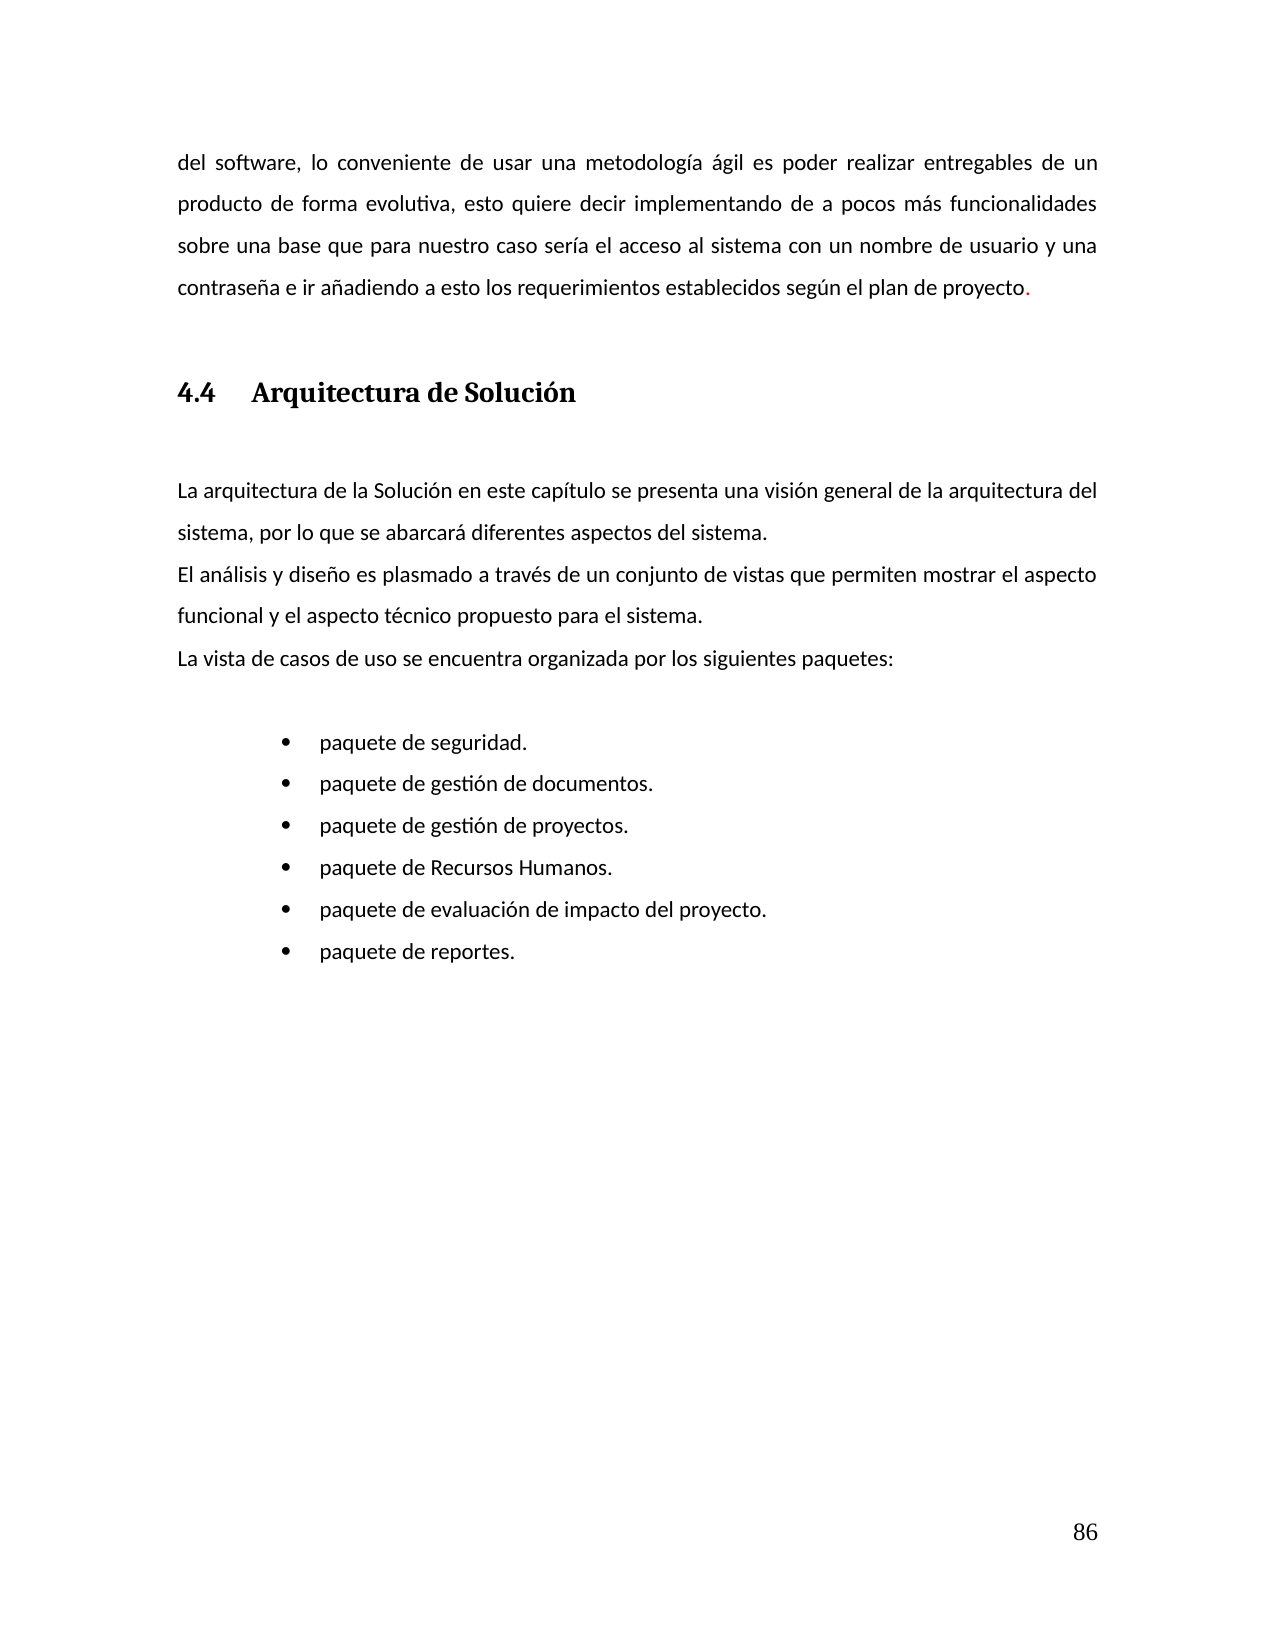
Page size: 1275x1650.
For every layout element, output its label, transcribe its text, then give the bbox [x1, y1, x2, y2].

list paquete de seguridad. [282, 728, 1098, 756]
list paquete de Recursos Humanos. [282, 853, 1098, 882]
list paquete de gestión de documentos. [282, 769, 1098, 798]
list paquete de evaluación de impacto del proyecto. [282, 896, 1098, 923]
list paquete de reportes. [282, 937, 1098, 966]
list paquete de gestión de proyectos. [282, 812, 1098, 839]
text La vista de casos de uso se encuentra organizada por los siguientes paquetes: [177, 644, 1098, 672]
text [177, 148, 1098, 302]
text El análisis y diseño es plasmado a través de un conjunto de vistas que permiten mostrar el aspecto funcional y el aspecto técnico propuesto para el sistema. [177, 560, 1098, 630]
text La arquitectura de la Solución en este capítulo se presenta una visión general de la arquitectura del sistema, por lo que se abarcará diferentes aspectos del sistema. [177, 476, 1098, 546]
subtitle 4.4 Arquitectura de Solución [177, 376, 1098, 409]
